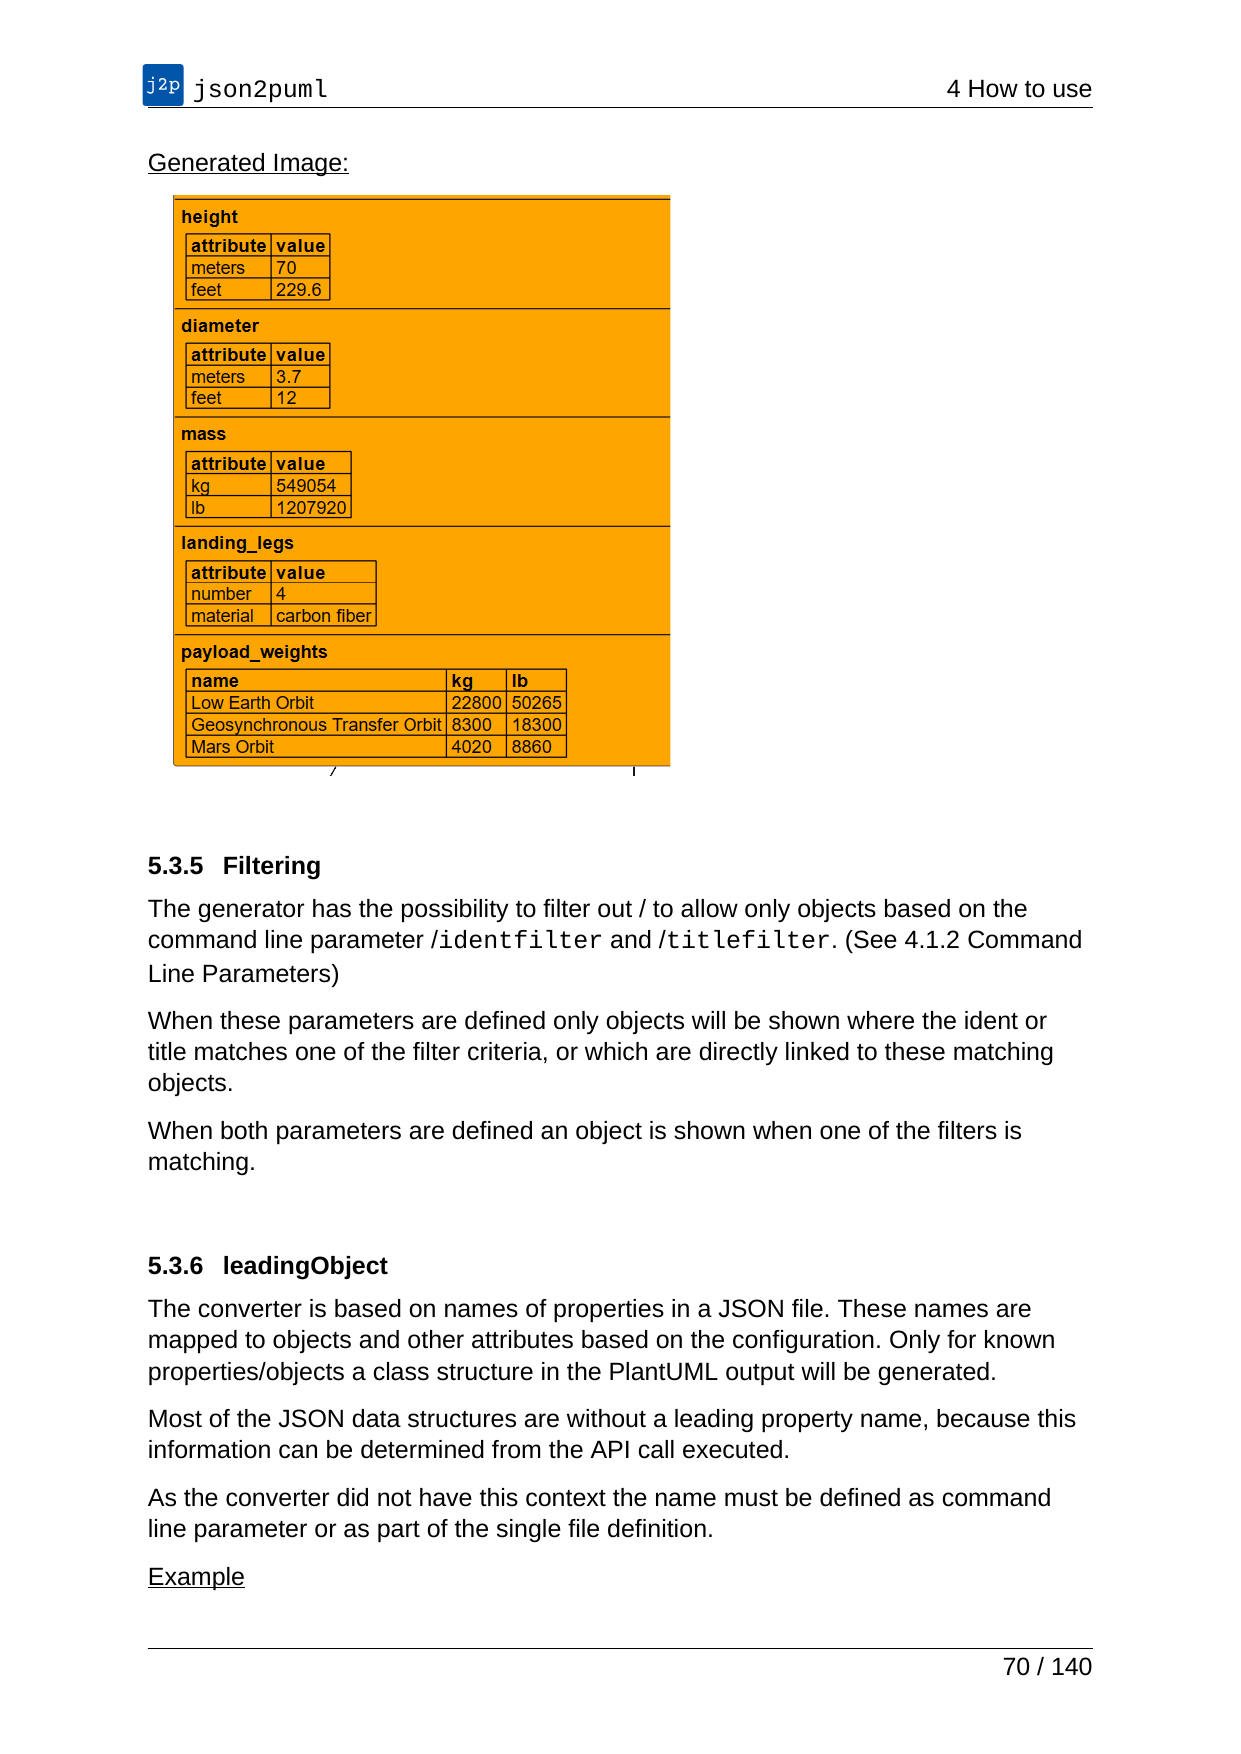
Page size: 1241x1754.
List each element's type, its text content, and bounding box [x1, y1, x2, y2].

text When these parameters are defined only objects will be shown where the ident or title matches one of the filter criteria, or which are directly linked to these matching objects. [148, 1006, 1093, 1097]
text As the converter did not have this context the name must be defined as command line parameter or as part of the single file definition. [148, 1483, 1093, 1543]
picture [147, 195, 671, 776]
picture [142, 64, 184, 106]
text When both parameters are defined an object is shown when one of the filters is matching. [148, 1116, 1093, 1176]
text Generated Image: [148, 148, 1093, 176]
text The converter is based on names of properties in a JSON file. These names are mapped to objects and other attributes based on the configuration. Only for known properties/objects a class structure in the PlantUML output will be generated. [148, 1294, 1093, 1385]
text The generator has the possibility to filter out / to allow only objects based on the command line parameter /identfilter and /titlefilter. (See 4.1.2 Command Line Parameters) [148, 894, 1093, 987]
text Example [148, 1562, 1093, 1590]
subtitle Filtering [148, 851, 1093, 879]
subtitle leadingObject [148, 1251, 1093, 1279]
text Most of the JSON data structures are without a leading property name, because this information can be determined from the API call executed. [148, 1404, 1093, 1464]
